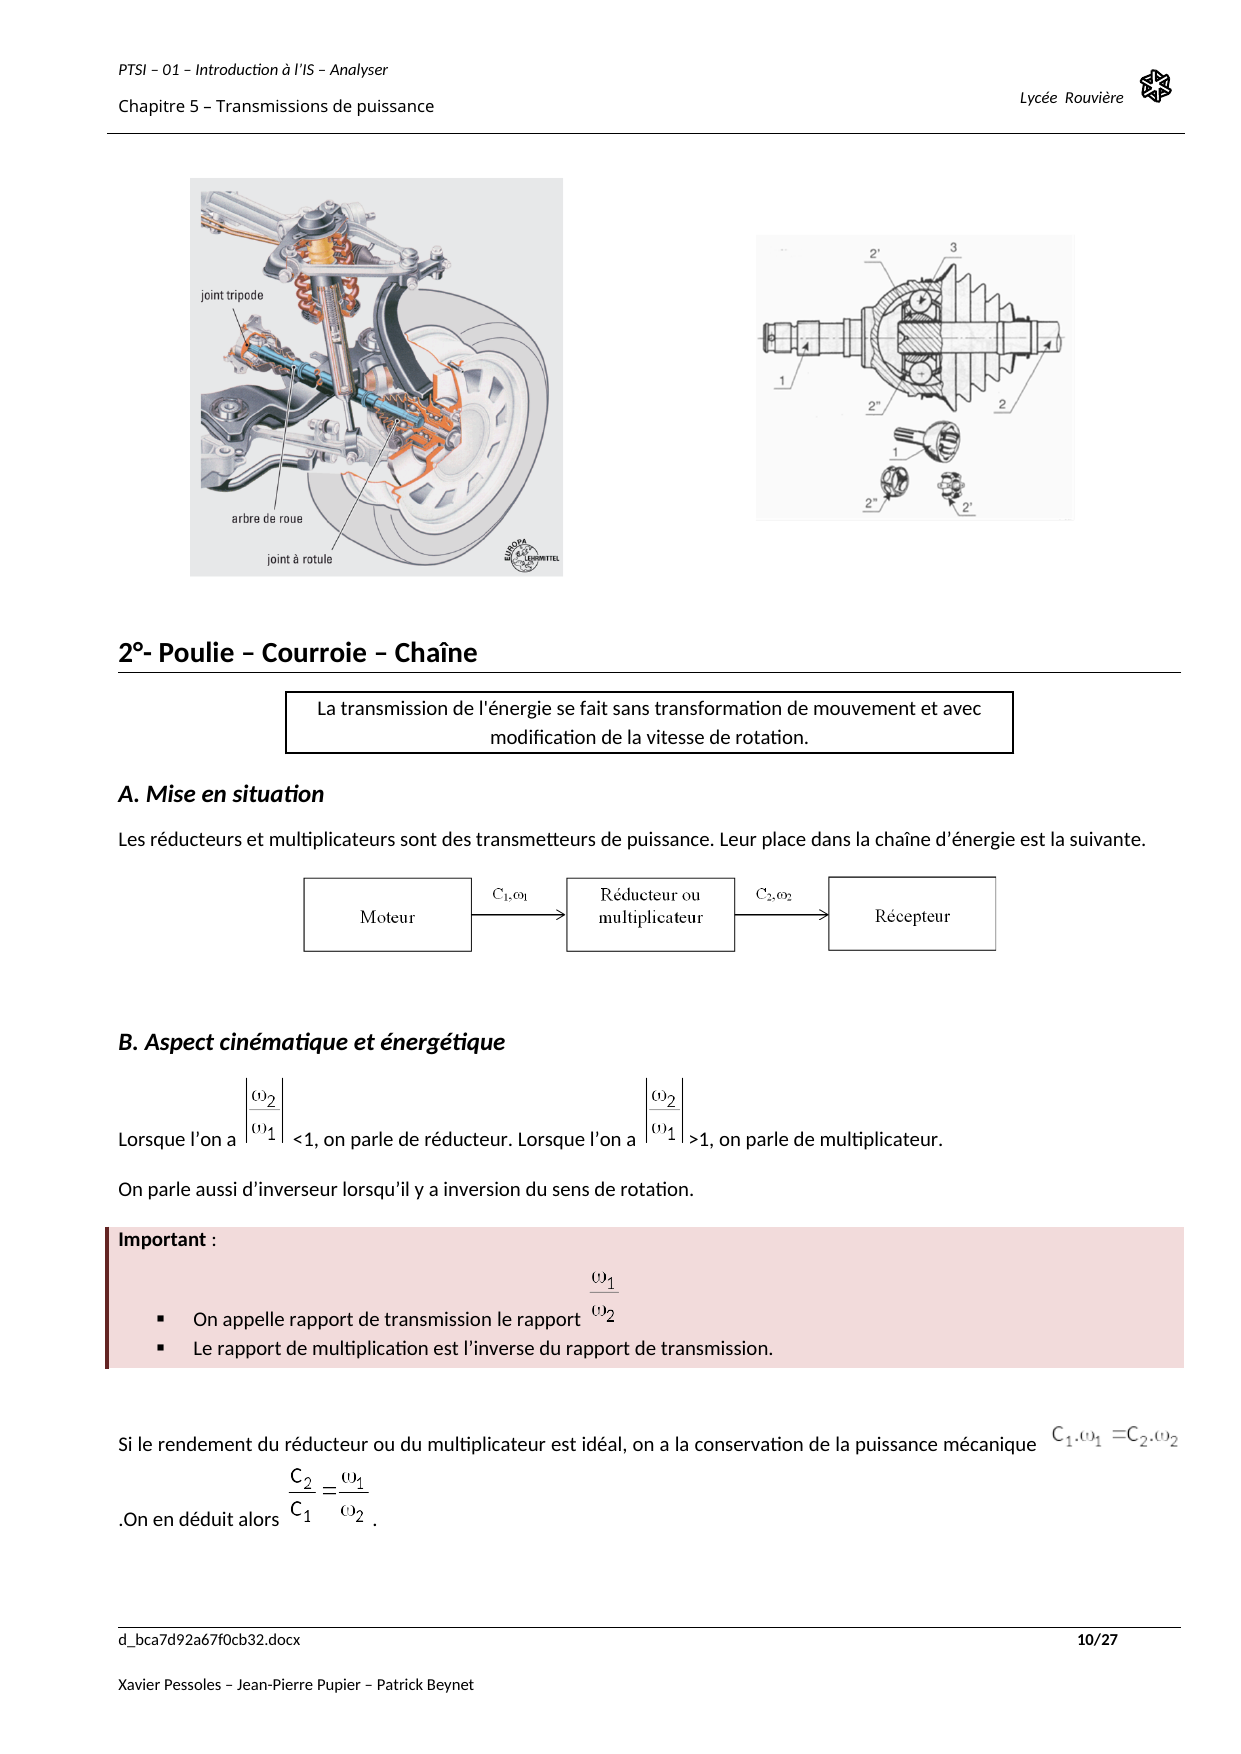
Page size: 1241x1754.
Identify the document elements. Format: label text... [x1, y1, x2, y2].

subtitle Mise en situation [118, 779, 1181, 809]
text On parle aussi d’inverseur lorsqu’il y a inversion du sens de rotation. [118, 1177, 1181, 1202]
picture [189, 177, 564, 577]
text La transmission de l'énergie se fait sans transformation de mouvement et avec modification de la vitesse de rotation. [287, 693, 1012, 752]
text Lorsque l’on a <1, on parle de réducteur. Lorsque l’on a >1, on parle de multiplicateur. [118, 1073, 1181, 1152]
subtitle Poulie – Courroie – Chaîne [118, 634, 1181, 672]
text Les réducteurs et multiplicateurs sont des transmetteurs de puissance. Leur place dans la chaîne d’énergie est la suivante. [118, 826, 1181, 852]
table_header Important : On appelle rapport de transmission le rapport Le rapport de multiplication est l’inverse du rapport de transmission. [109, 1227, 1184, 1368]
table_header [646, 178, 1184, 584]
subtitle Aspect cinématique et énergétique [118, 1026, 1181, 1056]
table_header [107, 178, 646, 584]
picture [303, 876, 997, 952]
picture [755, 234, 1075, 521]
text Si le rendement du réducteur ou du multiplicateur est idéal, on a la conservation de la puissance mécanique .On en déduit alors . [118, 1418, 1181, 1532]
